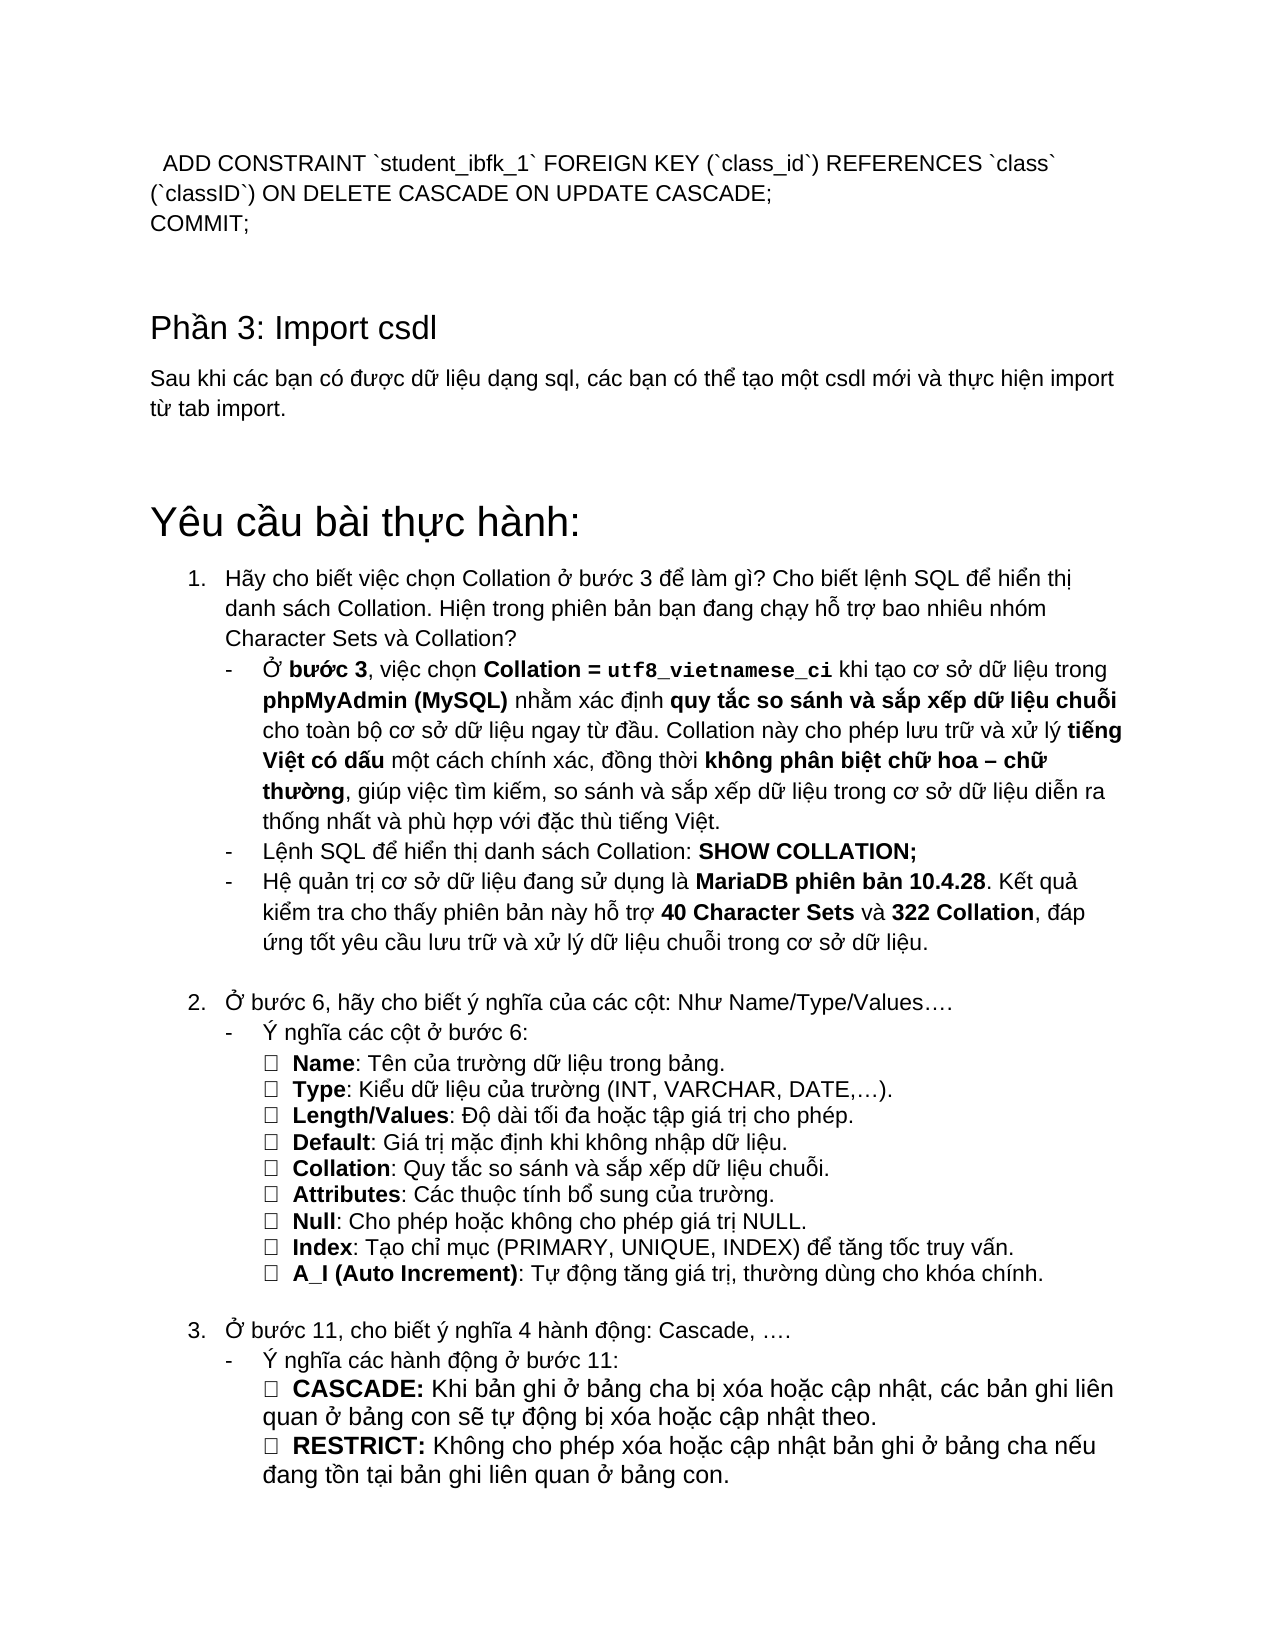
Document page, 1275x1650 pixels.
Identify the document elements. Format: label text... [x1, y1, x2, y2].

text  Length/Values: Độ dài tối đa hoặc tập giá trị cho phép. [262, 1102, 1125, 1129]
text COMMIT; [150, 210, 1125, 237]
text  RESTRICT: Không cho phép xóa hoặc cập nhật bản ghi ở bảng cha nếu đang tồn tại bản ghi liên quan ở bảng con. [262, 1431, 1125, 1488]
subtitle Phần 3: Import csdl [150, 308, 1125, 347]
text  CASCADE: Khi bản ghi ở bảng cha bị xóa hoặc cập nhật, các bản ghi liên quan ở bảng con sẽ tự động bị xóa hoặc cập nhật theo. [262, 1373, 1125, 1431]
list Ở bước 11, cho biết ý nghĩa 4 hành động: Cascade, …. [187, 1317, 1125, 1343]
text  Default: Giá trị mặc định khi không nhập dữ liệu. [262, 1129, 1125, 1155]
text  A_I (Auto Increment): Tự động tăng giá trị, thường dùng cho khóa chính. [262, 1260, 1125, 1287]
text  Collation: Quy tắc so sánh và sắp xếp dữ liệu chuỗi. [262, 1155, 1125, 1181]
list Hãy cho biết việc chọn Collation ở bước 3 để làm gì? Cho biết lệnh SQL để hiển thị danh sách Collation. Hiện trong phiên bản bạn đang chạy hỗ trợ bao nhiêu nhóm Character Sets và Collation? [187, 565, 1125, 652]
text Sau khi các bạn có được dữ liệu dạng sql, các bạn có thể tạo một csdl mới và thực hiện import từ tab import. [150, 365, 1125, 422]
list Ý nghĩa các hành động ở bước 11: [225, 1347, 1125, 1373]
subtitle Yêu cầu bài thực hành: [150, 497, 1125, 545]
list Ở bước 3, việc chọn Collation = utf8_vietnamese_ci khi tạo cơ sở dữ liệu trong phpMyAdmin (MySQL) nhằm xác định quy tắc so sánh và sắp xếp dữ liệu chuỗi cho toàn bộ cơ sở dữ liệu ngay từ đầu. Collation này cho phép lưu trữ và xử lý tiếng Việt có dấu một cách chính xác, đồng thời không phân biệt chữ hoa – chữ thường, giúp việc tìm kiếm, so sánh và sắp xếp dữ liệu trong cơ sở dữ liệu diễn ra thống nhất và phù hợp với đặc thù tiếng Việt. [225, 656, 1125, 834]
text  Index: Tạo chỉ mục (PRIMARY, UNIQUE, INDEX) để tăng tốc truy vấn. [262, 1234, 1125, 1260]
text  Type: Kiểu dữ liệu của trường (INT, VARCHAR, DATE,…). [262, 1076, 1125, 1102]
list Lệnh SQL để hiển thị danh sách Collation: SHOW COLLATION; [225, 838, 1125, 864]
list Hệ quản trị cơ sở dữ liệu đang sử dụng là MariaDB phiên bản 10.4.28. Kết quả kiểm tra cho thấy phiên bản này hỗ trợ 40 Character Sets và 322 Collation, đáp ứng tốt yêu cầu lưu trữ và xử lý dữ liệu chuỗi trong cơ sở dữ liệu. [225, 868, 1125, 955]
list Ở bước 6, hãy cho biết ý nghĩa của các cột: Như Name/Type/Values…. [187, 989, 1125, 1016]
text  Name: Tên của trường dữ liệu trong bảng. [187, 1049, 1125, 1076]
list Ý nghĩa các cột ở bước 6: [225, 1019, 1125, 1046]
text  Attributes: Các thuộc tính bổ sung của trường. [262, 1181, 1125, 1208]
text ADD CONSTRAINT `student_ibfk_1` FOREIGN KEY (`class_id`) REFERENCES `class` (`classID`) ON DELETE CASCADE ON UPDATE CASCADE; [150, 150, 1125, 207]
text  Null: Cho phép hoặc không cho phép giá trị NULL. [262, 1208, 1125, 1234]
